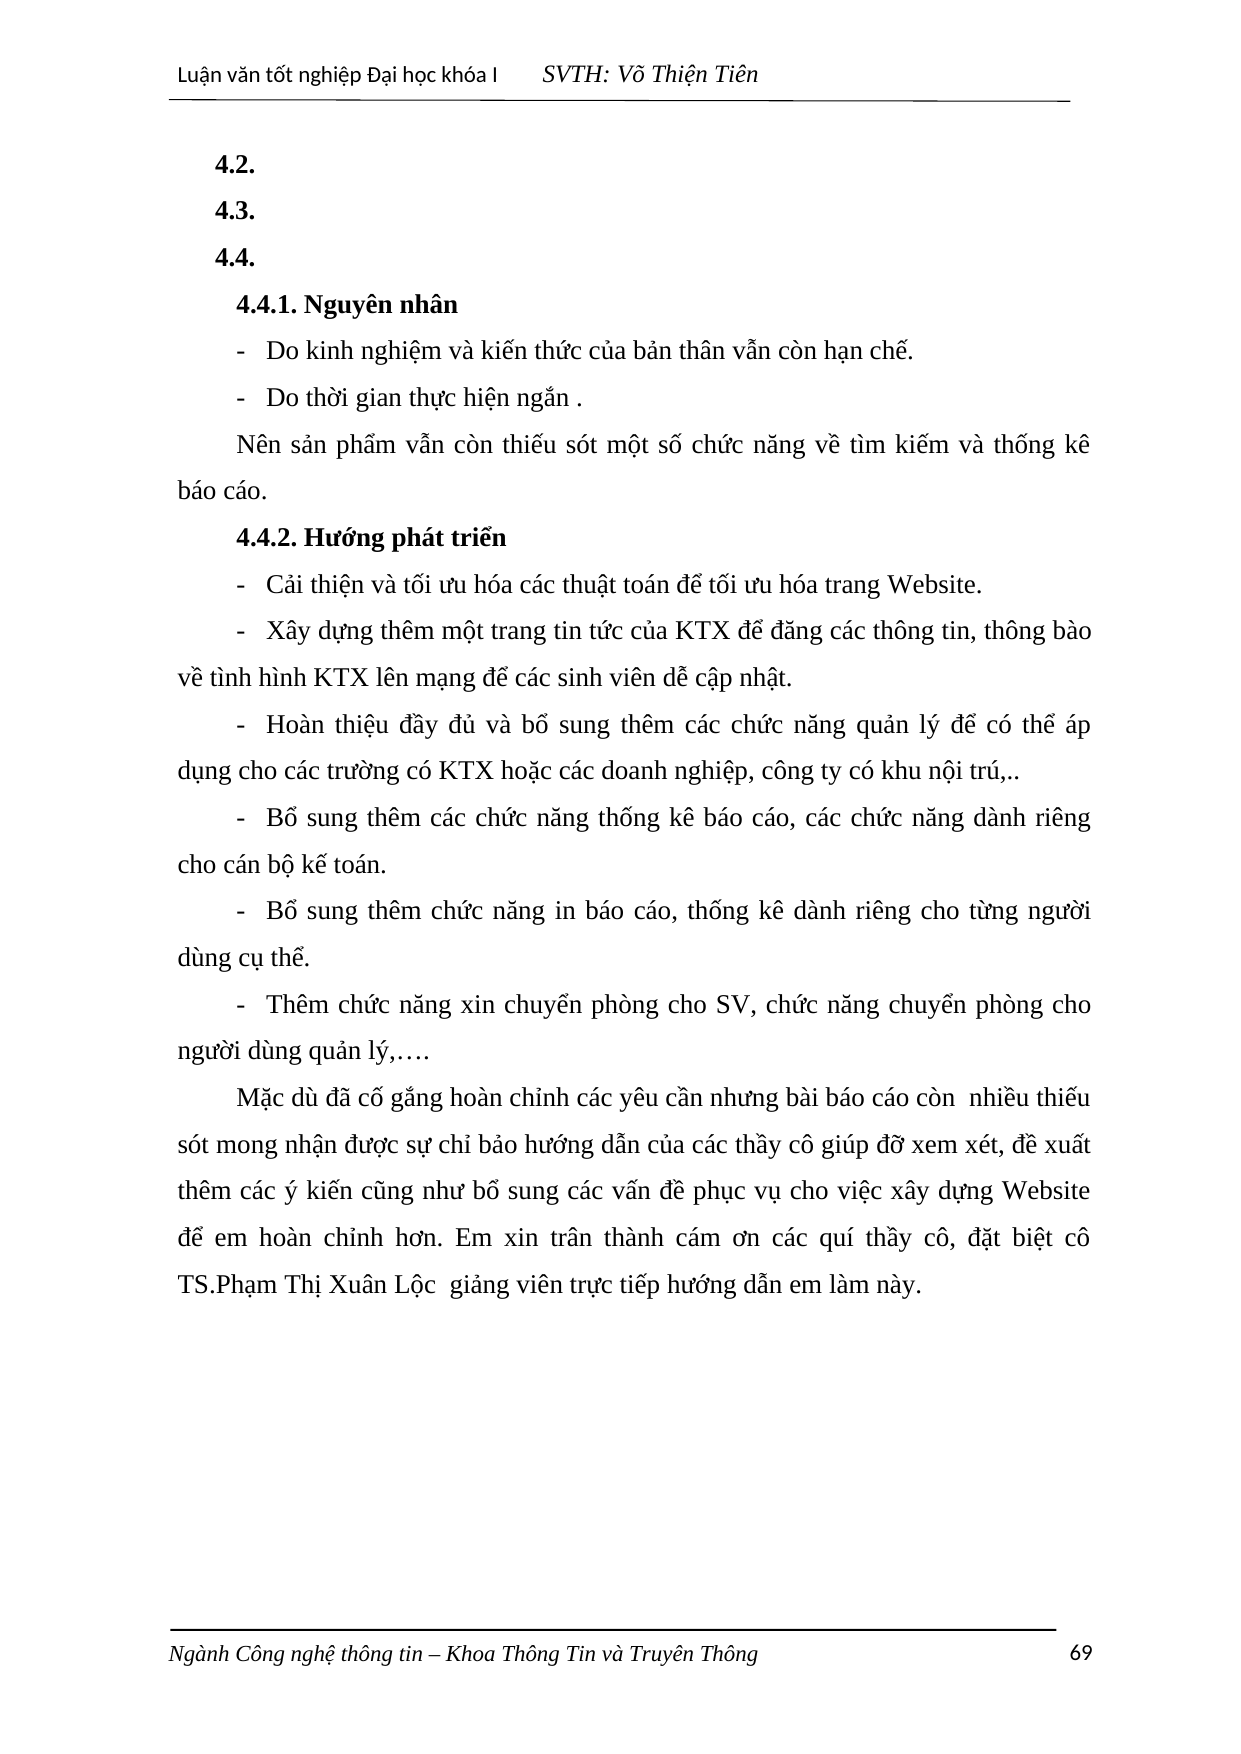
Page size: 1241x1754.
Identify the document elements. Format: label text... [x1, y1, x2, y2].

text Do kinh nghiệm và kiến thức của bản thân vẫn còn hạn chế. [177, 334, 1092, 366]
text Hướng phát triển [236, 521, 1092, 552]
text Mặc dù đã cố gắng hoàn chỉnh các yêu cần nhưng bài báo cáo còn nhiều thiếu sót mong nhận được sự chỉ bảo hướng dẫn của các thầy cô giúp đỡ xem xét, đề xuất thêm các ý kiến cũng như bổ sung các vấn đề phục vụ cho việc xây dựng Website để em hoàn chỉnh hơn. Em xin trân thành cám ơn các quí thầy cô, đặt biệt cô TS.Phạm Thị Xuân Lộc giảng viên trực tiếp hướng dẫn em làm này. [177, 1081, 1092, 1299]
text Thêm chức năng xin chuyển phòng cho SV, chức năng chuyển phòng cho người dùng quản lý,…. [177, 988, 1092, 1066]
text Hoàn thiệu đầy đủ và bổ sung thêm các chức năng quản lý để có thể áp dụng cho các trường có KTX hoặc các doanh nghiệp, công ty có khu nội trú,.. [177, 708, 1092, 786]
text Xây dựng thêm một trang tin tức của KTX để đăng các thông tin, thông bào về tình hình KTX lên mạng để các sinh viên dễ cập nhật. [177, 614, 1092, 692]
text Bổ sung thêm các chức năng thống kê báo cáo, các chức năng dành riêng cho cán bộ kế toán. [177, 801, 1092, 879]
text Do thời gian thực hiện ngắn . [177, 381, 1092, 412]
text Bổ sung thêm chức năng in báo cáo, thống kê dành riêng cho từng người dùng cụ thể. [177, 894, 1092, 972]
text Cải thiện và tối ưu hóa các thuật toán để tối ưu hóa trang Website. [177, 568, 1092, 599]
list Nên sản phẩm vẫn còn thiếu sót một số chức năng về tìm kiếm và thống kê báo cáo. [177, 428, 1092, 506]
text Nguyên nhân [236, 288, 1092, 319]
